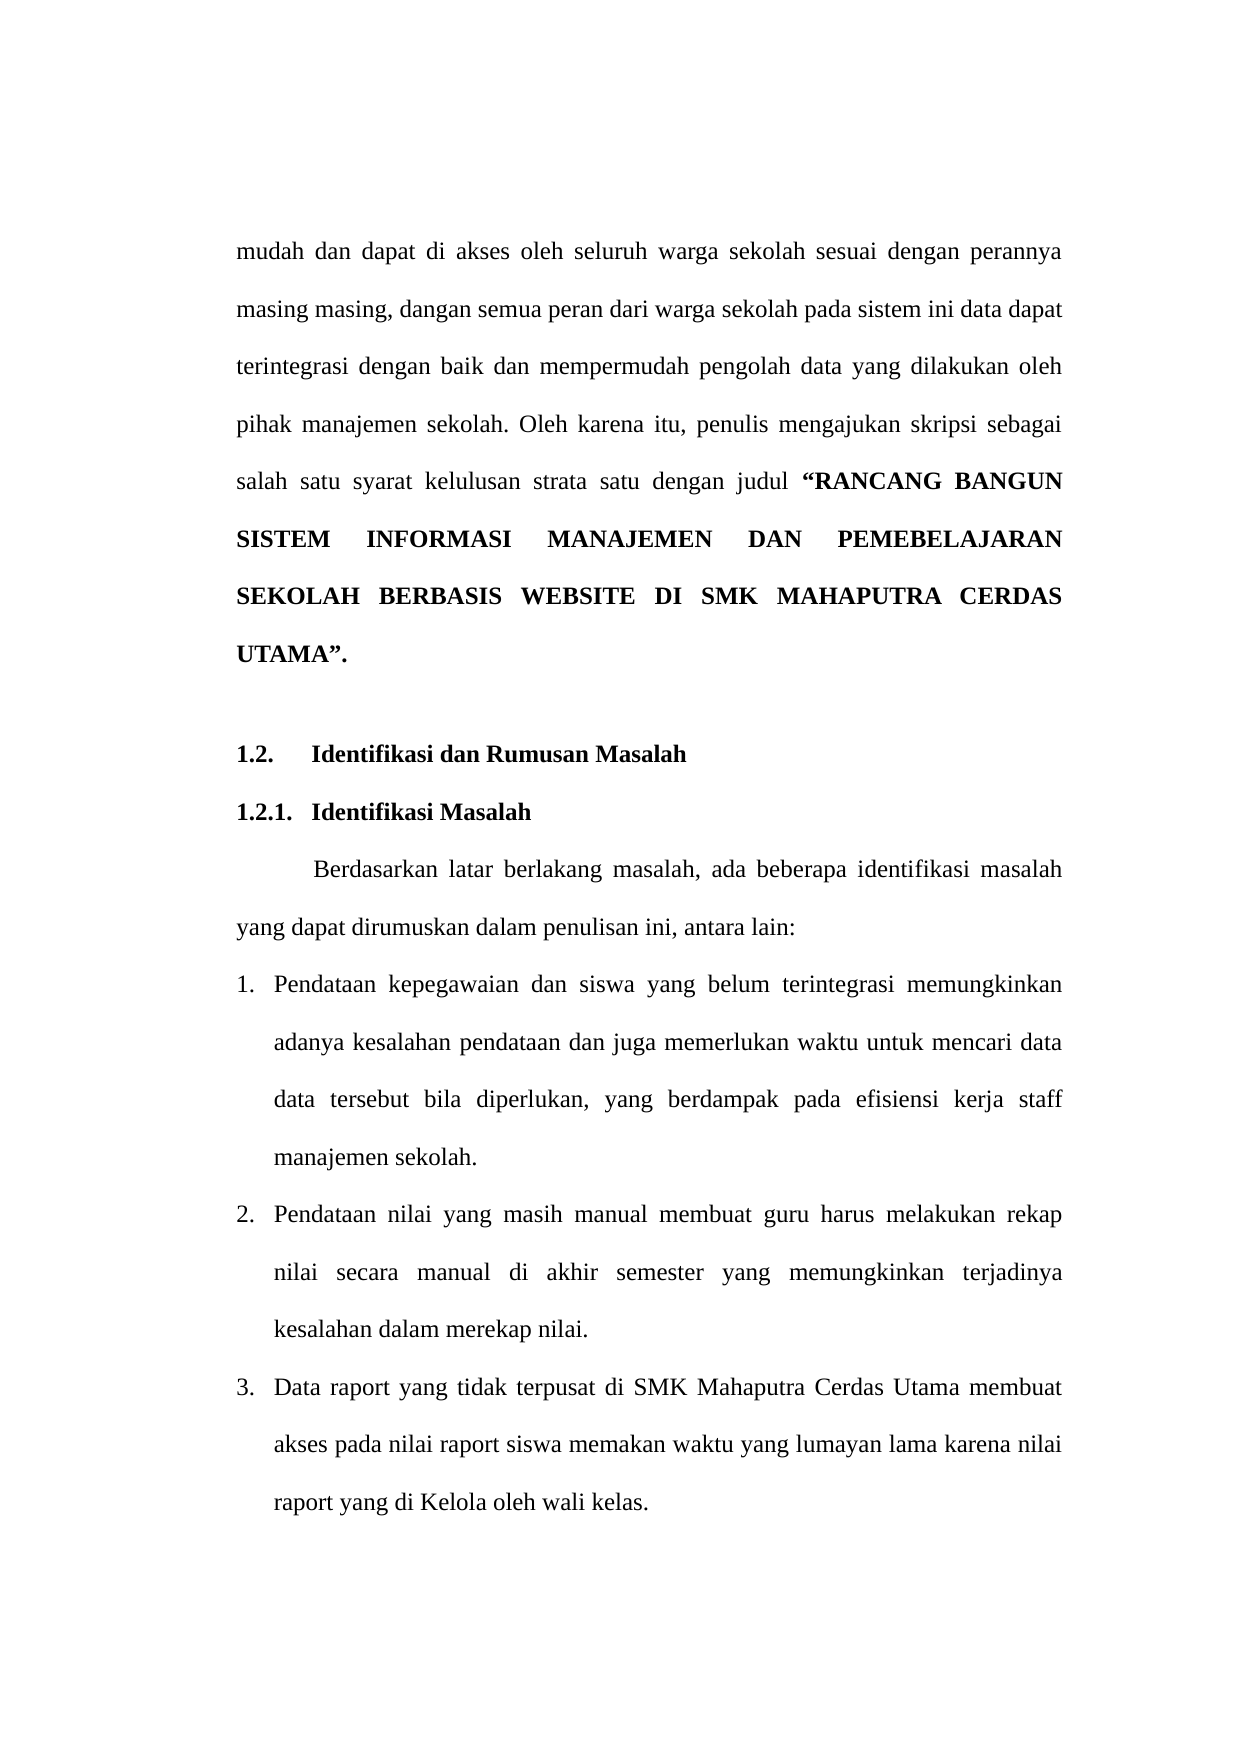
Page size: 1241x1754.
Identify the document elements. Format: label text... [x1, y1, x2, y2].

list Pendataan nilai yang masih manual membuat guru harus melakukan rekap nilai secara manual di akhir semester yang memungkinkan terjadinya kesalahan dalam merekap nilai. [236, 1199, 1063, 1343]
list Data raport yang tidak terpusat di SMK Mahaputra Cerdas Utama membuat akses pada nilai raport siswa memakan waktu yang lumayan lama karena nilai raport yang di Kelola oleh wali kelas. [236, 1372, 1063, 1516]
text Berdasarkan latar berlakang masalah, ada beberapa identifikasi masalah yang dapat dirumuskan dalam penulisan ini, antara lain: [236, 854, 1063, 941]
list Pendataan kepegawaian dan siswa yang belum terintegrasi memungkinkan adanya kesalahan pendataan dan juga memerlukan waktu untuk mencari data data tersebut bila diperlukan, yang berdampak pada efisiensi kerja staff manajemen sekolah. [236, 969, 1063, 1171]
text Identifikasi Masalah [236, 797, 1063, 826]
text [236, 236, 1063, 667]
text Identifikasi dan Rumusan Masalah [236, 739, 1063, 768]
